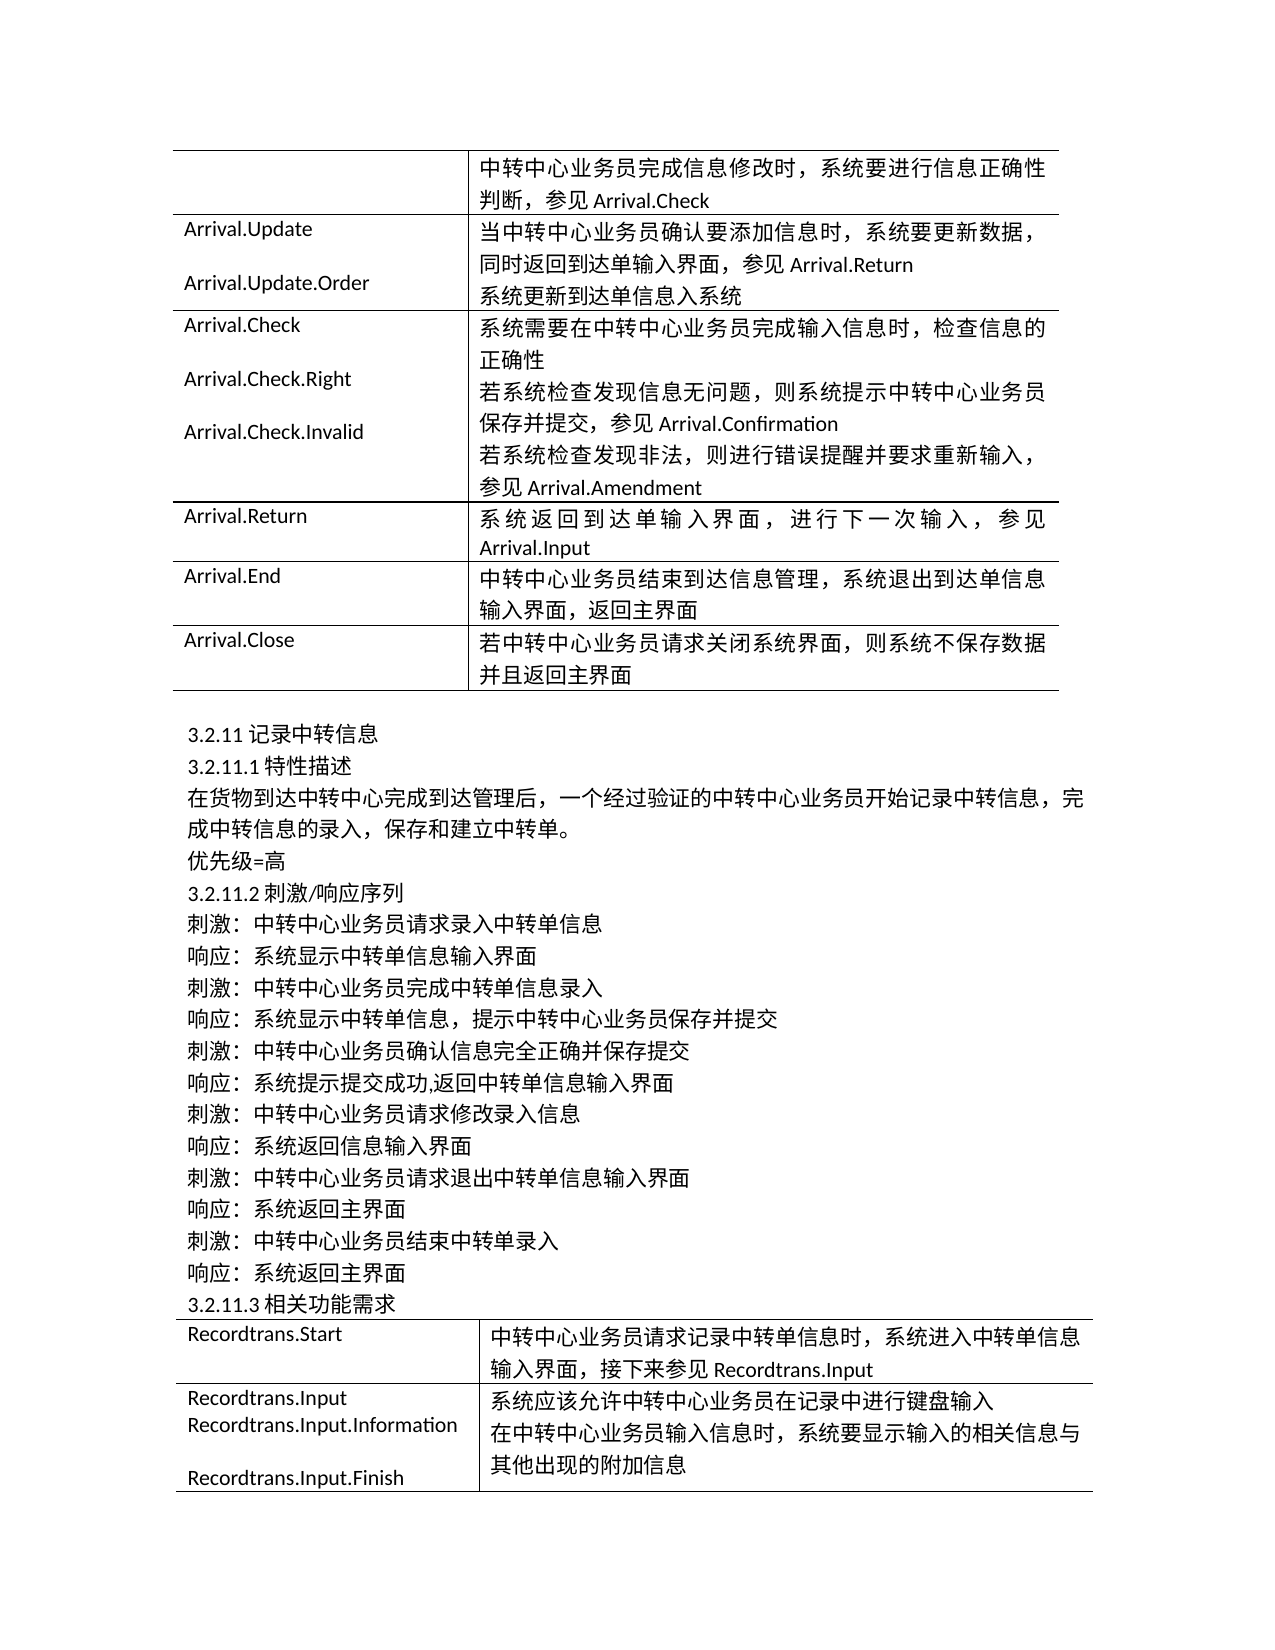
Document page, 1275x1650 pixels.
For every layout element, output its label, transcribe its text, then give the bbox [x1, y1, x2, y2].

table_header Recordtrans.Start [176, 1320, 479, 1383]
text 在货物到达中转中心完成到达管理后，一个经过验证的中转中心业务员开始记录中转信息，完成中转信息的录入，保存和建立中转单。 [187, 781, 1087, 844]
table_header 中转中心业务员请求记录中转单信息时，系统进入中转单信息输入界面，接下来参见Recordtrans.Input [480, 1320, 1092, 1383]
text 刺激：中转中心业务员请求录入中转单信息 [187, 907, 1087, 939]
text 响应：系统显示中转单信息输入界面 [187, 939, 1087, 971]
text 3.2.11 记录中转信息 [187, 717, 1087, 749]
text 刺激：中转中心业务员请求退出中转单信息输入界面 [187, 1161, 1087, 1192]
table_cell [173, 151, 468, 214]
table_cell 系统返回到达单输入界面，进行下一次输入，参见Arrival.Input [469, 503, 1059, 561]
text 刺激：中转中心业务员完成中转单信息录入 [187, 971, 1087, 1002]
text 刺激：中转中心业务员请求修改录入信息 [187, 1097, 1087, 1129]
text 刺激：中转中心业务员确认信息完全正确并保存提交 [187, 1034, 1087, 1066]
text 刺激：中转中心业务员结束中转单录入 [187, 1224, 1087, 1256]
text 优先级=高 [187, 844, 1087, 876]
text 3.2.11.3 相关功能需求 [187, 1287, 1087, 1319]
text 响应：系统提示提交成功,返回中转单信息输入界面 [187, 1066, 1087, 1097]
table_cell 当中转中心业务员确认要添加信息时，系统要更新数据，同时返回到达单输入界面，参见Arrival.Return 系统更新到达单信息入系统 [469, 215, 1059, 310]
table_cell Arrival.Close [173, 626, 468, 689]
table_cell 系统需要在中转中心业务员完成输入信息时，检查信息的正确性 若系统检查发现信息无问题，则系统提示中转中心业务员保存并提交，参见Arrival.Confirmation 若系统检查发现非法，则进行错误提醒并要求重新输入，参见Arrival.Amendment [469, 311, 1059, 501]
table_cell Arrival.End [173, 562, 468, 625]
table_cell 中转中心业务员结束到达信息管理，系统退出到达单信息输入界面，返回主界面 [469, 562, 1059, 625]
text 响应：系统返回信息输入界面 [187, 1129, 1087, 1161]
text 3.2.11.1 特性描述 [187, 749, 1087, 781]
text 响应：系统返回主界面 [187, 1192, 1087, 1224]
table_cell 若中转中心业务员请求关闭系统界面，则系统不保存数据并且返回主界面 [469, 626, 1059, 689]
text 响应：系统显示中转单信息，提示中转中心业务员保存并提交 [187, 1002, 1087, 1034]
table_cell Arrival.Return [173, 503, 468, 561]
text 响应：系统返回主界面 [187, 1256, 1087, 1287]
table_cell Arrival.Update Arrival.Update.Order [173, 215, 468, 310]
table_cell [469, 151, 1059, 214]
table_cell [176, 1384, 479, 1491]
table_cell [480, 1384, 1092, 1491]
text 3.2.11.2 刺激/响应序列 [187, 876, 1087, 907]
table_cell Arrival.Check Arrival.Check.Right Arrival.Check.Invalid [173, 311, 468, 501]
